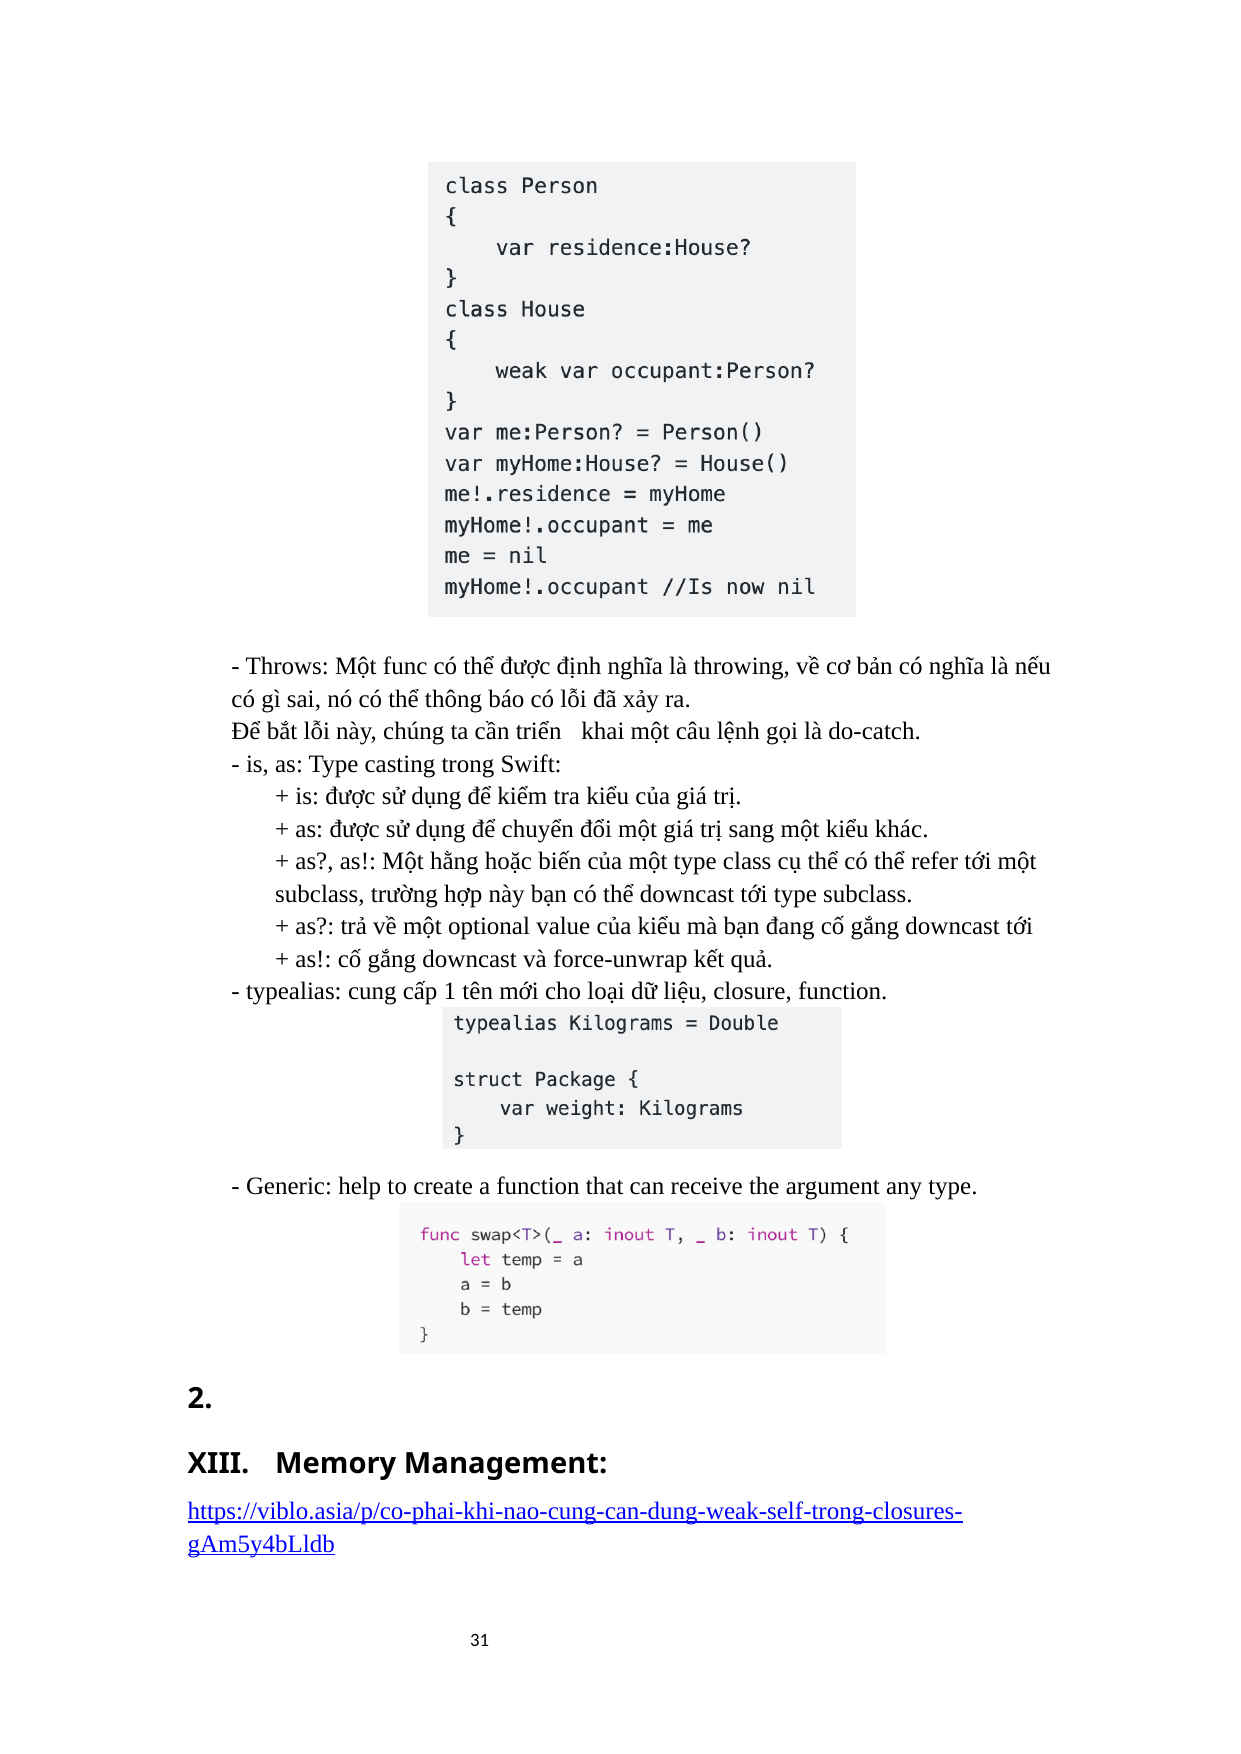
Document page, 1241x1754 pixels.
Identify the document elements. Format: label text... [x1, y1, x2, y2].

picture [399, 1202, 885, 1354]
picture [442, 1007, 842, 1149]
list Memory Management: [187, 1429, 1053, 1494]
list + as: được sử dụng để chuyển đổi một giá trị sang một kiểu khác. [231, 812, 1053, 844]
list - typealias: cung cấp 1 tên mới cho loại dữ liệu, closure, function. [187, 974, 1053, 1007]
list + is: được sử dụng để kiểm tra kiểu của giá trị. [231, 779, 1053, 812]
list Để bắt lỗi này, chúng ta cần triển khai một câu lệnh gọi là do-catch. [187, 714, 1053, 747]
list + as?, as!: Một hằng hoặc biến của một type class cụ thể có thể refer tới một subclass, trường hợp này bạn có thể downcast tới type subclass. [231, 844, 1053, 909]
list - Throws: Một func có thể được định nghĩa là throwing, về cơ bản có nghĩa là nếu có gì sai, nó có thể thông báo có lỗi đã xảy ra. [187, 649, 1053, 714]
picture [428, 162, 857, 617]
list + as?: trả về một optional value của kiểu mà bạn đang cố gắng downcast tới [231, 909, 1053, 942]
list - Generic: help to create a function that can receive the argument any type. [187, 1169, 1053, 1202]
list + as!: cố gắng downcast và force-unwrap kết quả. [231, 942, 1053, 974]
list - is, as: Type casting trong Swift: [187, 747, 1053, 779]
list https://viblo.asia/p/co-phai-khi-nao-cung-can-dung-weak-self-trong-closures-gAm5y4bLldb [187, 1494, 1053, 1559]
